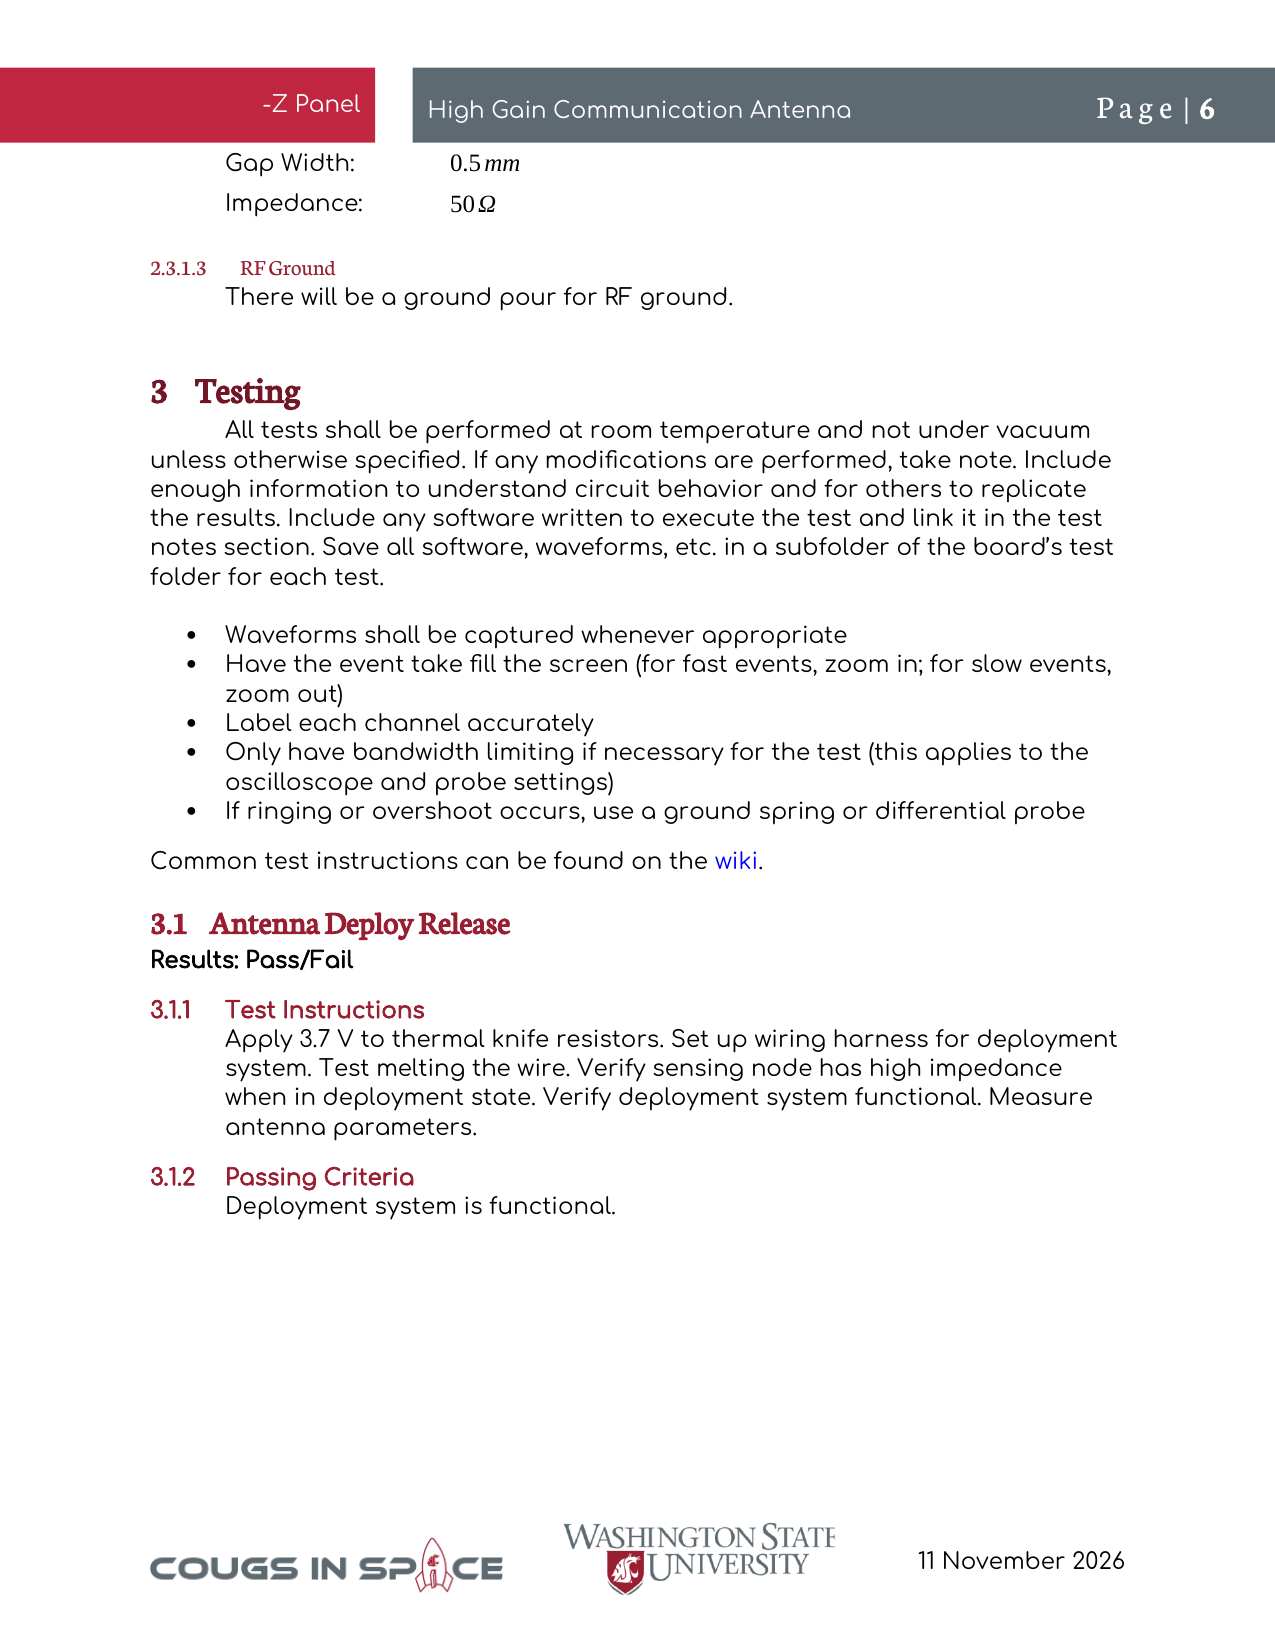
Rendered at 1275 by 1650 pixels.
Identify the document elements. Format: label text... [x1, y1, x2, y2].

list If ringing or overshoot occurs, use a ground spring or differential probe [187, 799, 1125, 824]
subtitle Testing [150, 364, 1125, 411]
text Deployment system is functional. [225, 1194, 1125, 1220]
picture [562, 1522, 835, 1594]
subtitle Test Instructions [150, 998, 1125, 1023]
list Waveforms shall be captured whenever appropriate [187, 623, 1125, 649]
text Apply 3.7 V to thermal knife resistors. Set up wiring harness for deployment system. Test melting the wire. Verify sensing node has high impedance when in deployment state. Verify deployment system functional. Measure antenna parameters. [225, 1027, 1125, 1140]
list Have the event take fill the screen (for fast events, zoom in; for slow events, zoom out) [187, 653, 1125, 707]
picture [150, 1537, 503, 1594]
list Label each channel accurately [187, 711, 1125, 737]
text Impedance: [225, 190, 1125, 218]
text There will be a ground pour for RF ground. [225, 285, 1125, 310]
text Common test instructions can be found on the wiki. [150, 849, 1125, 875]
subtitle Passing Criteria [150, 1165, 1125, 1191]
subtitle Antenna Deploy Release [150, 899, 1125, 941]
text All tests shall be performed at room temperature and not under vacuum unless otherwise specified. If any modifications are performed, take note. Include enough information to understand circuit behavior and for others to replicate the results. Include any software written to execute the test and link it in the test notes section. Save all software, waveforms, etc. in a subfolder of the board’s test folder for each test. [150, 418, 1125, 590]
text Results: Pass/Fail [150, 948, 1125, 973]
subtitle RF Ground [150, 251, 1125, 280]
list Only have bandwidth limiting if necessary for the test (this applies to the oscilloscope and probe settings) [187, 741, 1125, 795]
text Gap Width: [225, 150, 1125, 178]
